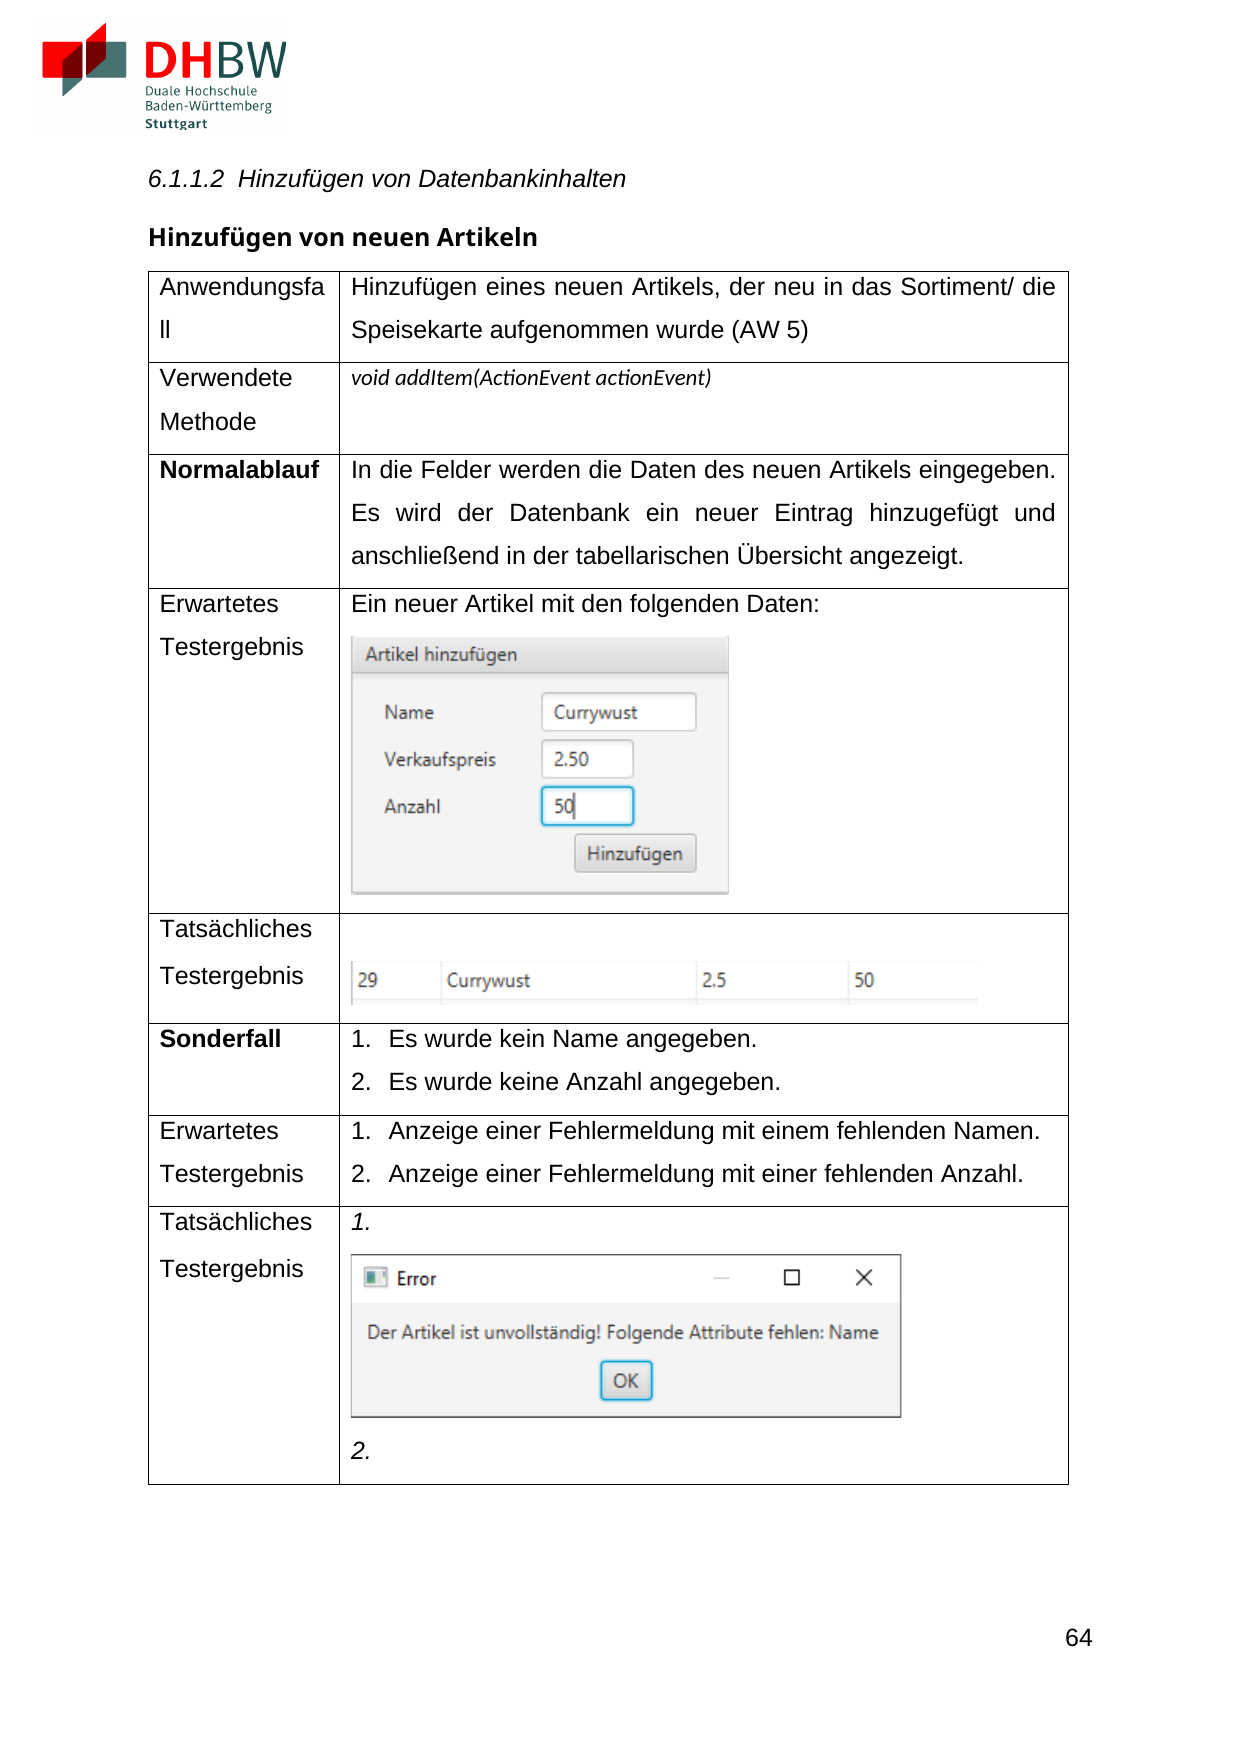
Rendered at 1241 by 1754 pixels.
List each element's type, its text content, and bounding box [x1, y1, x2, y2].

table_cell Ein neuer Artikel mit den folgenden Daten: [340, 589, 1068, 913]
table_cell Verwendete Methode [149, 363, 339, 454]
table_cell In die Felder werden die Daten des neuen Artikels eingegeben. Es wird der Datenbank ein neuer Eintrag hinzugefügt und anschließend in der tabellarischen Übersicht angezeigt. [340, 455, 1068, 588]
picture [350, 636, 729, 895]
table_cell 1. 2. [340, 1207, 1068, 1483]
subtitle Hinzufügen von Datenbankinhalten [148, 164, 1093, 193]
table_cell Sonderfall [149, 1024, 339, 1114]
table_header Hinzufügen eines neuen Artikels, der neu in das Sortiment/ die Speisekarte aufgenommen wurde (AW 5) [340, 272, 1068, 362]
picture [350, 1254, 902, 1418]
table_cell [149, 1207, 339, 1483]
table_cell Erwartetes Testergebnis [149, 589, 339, 913]
table_cell Tatsächliches Testergebnis [149, 914, 339, 1023]
table_cell void addItem(ActionEvent actionEvent) [340, 363, 1068, 454]
subtitle Hinzufügen von neuen Artikeln [148, 220, 1093, 254]
picture [39, 20, 286, 130]
table_cell Erwartetes Testergebnis [149, 1116, 339, 1206]
picture [350, 961, 978, 1005]
table_cell Normalablauf [149, 455, 339, 588]
table_cell [340, 914, 1068, 1023]
table_header Anwendungsfall [149, 272, 339, 362]
table_cell Es wurde kein Name angegeben. Es wurde keine Anzahl angegeben. [340, 1024, 1068, 1114]
table_cell Anzeige einer Fehlermeldung mit einem fehlenden Namen. Anzeige einer Fehlermeldung mit einer fehlenden Anzahl. [340, 1116, 1068, 1206]
